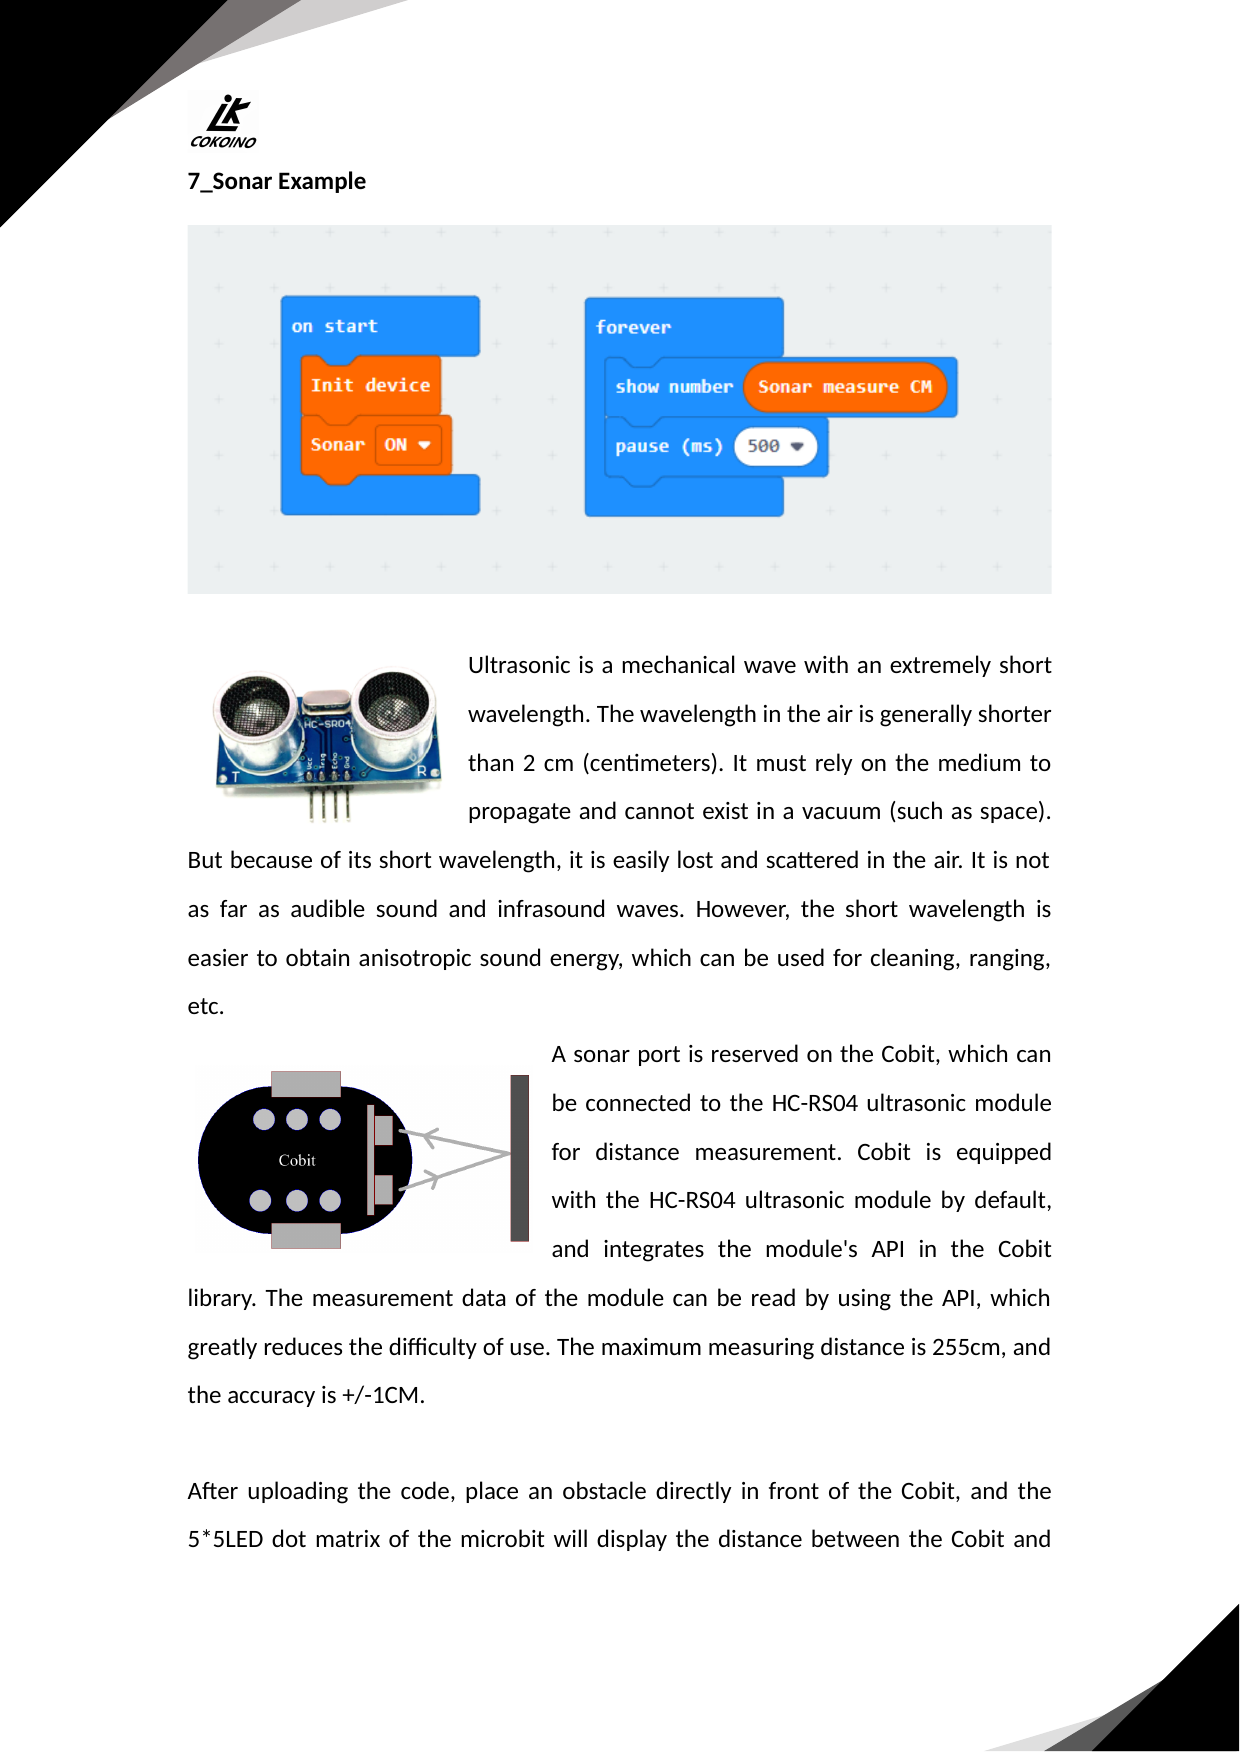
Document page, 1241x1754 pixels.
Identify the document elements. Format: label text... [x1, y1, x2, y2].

picture [187, 90, 259, 153]
subtitle 7_Sonar Example [187, 164, 1053, 197]
picture [207, 662, 449, 827]
picture [194, 1065, 533, 1253]
picture [187, 225, 1052, 594]
text A sonar port is reserved on the Cobit, which can be connected to the HC-RS04 ultrasonic module for distance measurement. Cobit is equipped with the HC-RS04 ultrasonic module by default, and integrates the module's API in the Cobit library. The measurement data of the module can be read by using the API, which greatly reduces the difficulty of use. The maximum measuring distance is 255cm, and the accuracy is +/-1CM. [187, 1037, 1053, 1411]
text Ultrasonic is a mechanical wave with an extremely short wavelength. The wavelength in the air is generally shorter than 2 cm (centimeters). It must rely on the medium to propagate and cannot exist in a vacuum (such as space). But because of its short wavelength, it is easily lost and scattered in the air. It is not as far as audible sound and infrasound waves. However, the short wavelength is easier to obtain anisotropic sound energy, which can be used for cleaning, ranging, etc. [187, 648, 1053, 1022]
